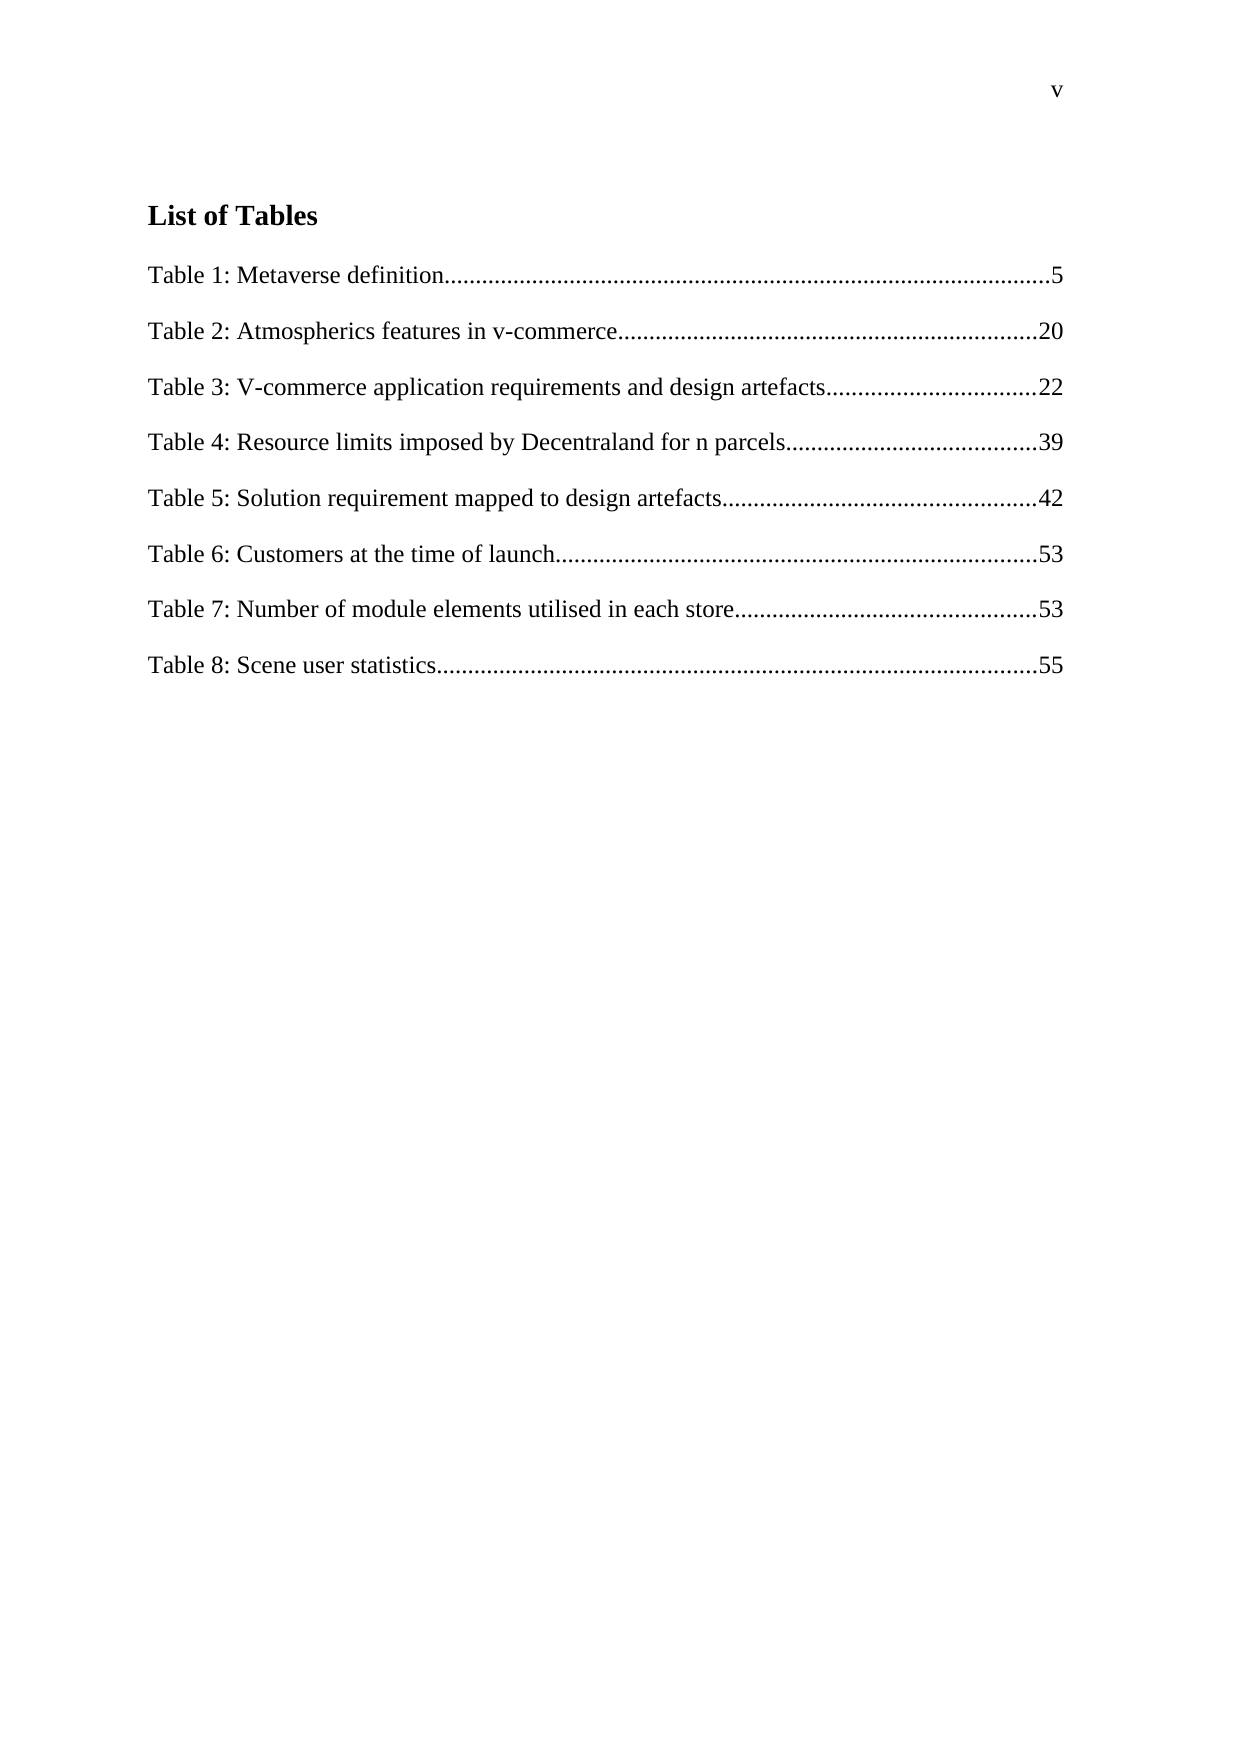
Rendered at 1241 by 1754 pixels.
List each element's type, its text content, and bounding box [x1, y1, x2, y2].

text Table 2: Atmospherics features in v-commerce 20 [148, 316, 1063, 345]
text Table 1: Metaverse definition 5 [148, 261, 1063, 289]
text Table 3: V-commerce application requirements and design artefacts 22 [148, 372, 1063, 401]
subtitle List of Tables [148, 198, 1063, 231]
text Table 5: Solution requirement mapped to design artefacts 42 [148, 483, 1063, 512]
text Table 8: Scene user statistics 55 [148, 650, 1063, 679]
text Table 4: Resource limits imposed by Decentraland for n parcels 39 [148, 427, 1063, 456]
text Table 6: Customers at the time of launch 53 [148, 539, 1063, 567]
text Table 7: Number of module elements utilised in each store 53 [148, 594, 1063, 623]
